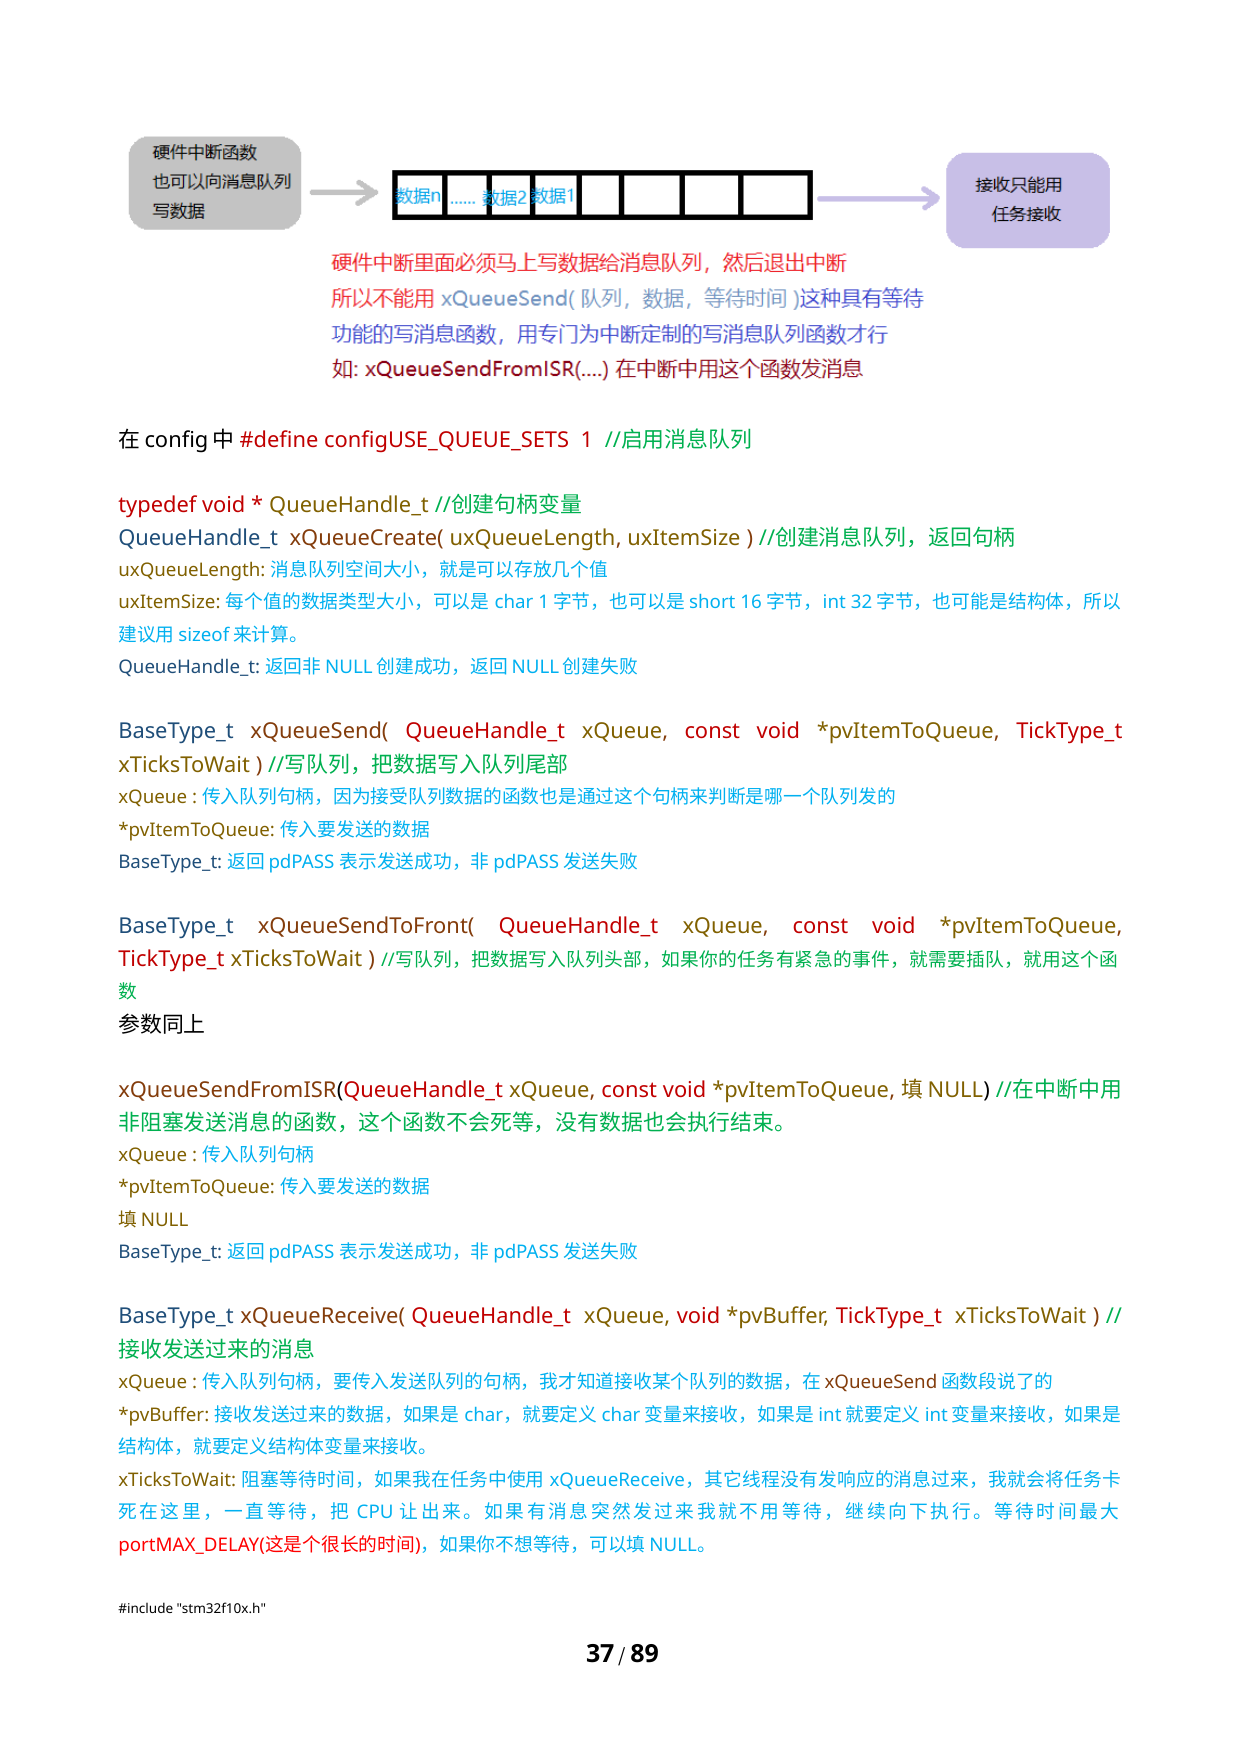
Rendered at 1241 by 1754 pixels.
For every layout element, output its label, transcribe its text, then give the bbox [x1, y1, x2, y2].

picture [516, 1472, 525, 1481]
picture [328, 602, 334, 610]
picture [621, 1243, 625, 1255]
picture [872, 1509, 880, 1517]
picture [420, 1187, 426, 1195]
picture [309, 1150, 313, 1160]
text xQueue : 传入队列句柄，因为接受队列数据的函数也是通过这个句柄来判断是哪一个队列发的 [118, 779, 1122, 812]
picture [900, 1481, 910, 1488]
picture [148, 1505, 157, 1510]
picture [277, 571, 287, 578]
picture [1094, 1406, 1099, 1414]
text #include "stm32f10x.h" [118, 1592, 1122, 1624]
picture [787, 1406, 792, 1414]
text BaseType_t xQueueSend( QueueHandle_t xQueue, const void *pvItemToQueue, TickType_t xTicksToWait ) //写队列，把数据写入队列尾部 [118, 714, 1122, 779]
text BaseType_t xQueueSendToFront( QueueHandle_t xQueue, const void *pvItemToQueue, TickType_t xTicksToWait ) //写队列，把数据写入队列头部，如果你的任务有紧急的事件，就需要插队，就用这个函数 [118, 909, 1122, 1007]
picture [664, 1406, 681, 1412]
text xQueue : 传入队列句柄 [118, 1137, 1122, 1169]
picture [621, 658, 625, 670]
picture [279, 1447, 285, 1454]
picture [118, 129, 1123, 388]
picture [456, 1478, 468, 1487]
picture [309, 792, 313, 802]
picture [129, 1447, 135, 1454]
picture [684, 792, 688, 802]
text *pvItemToQueue: 传入要发送的数据 [118, 1169, 1122, 1202]
picture [555, 1513, 565, 1520]
picture [420, 830, 426, 838]
picture [516, 1503, 521, 1511]
picture [473, 797, 479, 805]
picture [273, 629, 286, 637]
text BaseType_t: 返回pdPASS 表示发送成功，非pdPASS发送失败 [118, 844, 1122, 877]
picture [1019, 602, 1025, 609]
text BaseType_t: 返回pdPASS 表示发送成功，非pdPASS发送失败 [118, 1234, 1122, 1267]
picture [374, 1415, 380, 1423]
picture [344, 1438, 361, 1444]
text *pvBuffer: 接收发送过来的数据，如果是char，就要定义char变量来接收，如果是int就要定义int变量来接收，如果是结构体，就要定义结构体变量来接收。 [118, 1397, 1122, 1462]
text QueueHandle_t xQueueCreate( uxQueueLength, uxItemSize ) //创建消息队列，返回句柄 [118, 519, 1122, 552]
picture [404, 1471, 409, 1479]
text *pvItemToQueue: 传入要发送的数据 [118, 812, 1122, 844]
picture [309, 1377, 313, 1387]
picture [971, 1406, 988, 1412]
text uxQueueLength: 消息队列空间大小，就是可以存放几个值 [118, 552, 1122, 584]
text typedef void * QueueHandle_t //创建句柄变量 [118, 487, 1122, 519]
picture [621, 853, 625, 865]
text 在config中 #define configUSE_QUEUE_SETS 1 //启用消息队列 [118, 422, 1122, 454]
text BaseType_t xQueueReceive( QueueHandle_t xQueue, void *pvBuffer, TickType_t xTicksToWait ) //接收发送过来的消息 [118, 1299, 1122, 1364]
text uxItemSize: 每个值的数据类型大小，可以是char 1字节，也可以是short 16字节，int 32字节，也可能是结构体，所以建议用sizeof来计算。 [118, 584, 1122, 649]
picture [773, 1382, 779, 1390]
picture [469, 1536, 474, 1544]
text xQueue : 传入队列句柄，要传入发送队列的句柄，我才知道接收某个队列的数据，在xQueueSend函数段说了的 [118, 1364, 1122, 1397]
picture [432, 1406, 437, 1414]
text xQueueSendFromISR(QueueHandle_t xQueue, const void *pvItemToQueue, 填NULL) //在中断中用非阻塞发送消息的函数，这个函数不会死等，没有数据也会执行结束。 [118, 1072, 1122, 1137]
picture [440, 1473, 449, 1478]
picture [516, 1377, 520, 1387]
text QueueHandle_t: 返回非NULL创建成功，返回NULL创建失败 [118, 649, 1122, 682]
text 填NULL [118, 1202, 1122, 1234]
picture [586, 794, 592, 802]
picture [1070, 1478, 1082, 1487]
picture [811, 1375, 820, 1380]
text 参数同上 [118, 1007, 1122, 1039]
text xTicksToWait: 阻塞等待时间，如果我在任务中使用xQueueReceive，其它线程没有发响应的消息过来，我就会将任务卡死在这里，一直等待，把CPU让出来。如果有消息突然发过来我就不用等待，继续向下执行。等待时间最大portMAX_DELAY(这是个很长的时间)，如果你不想等待，可以填NULL。 [118, 1462, 1122, 1559]
